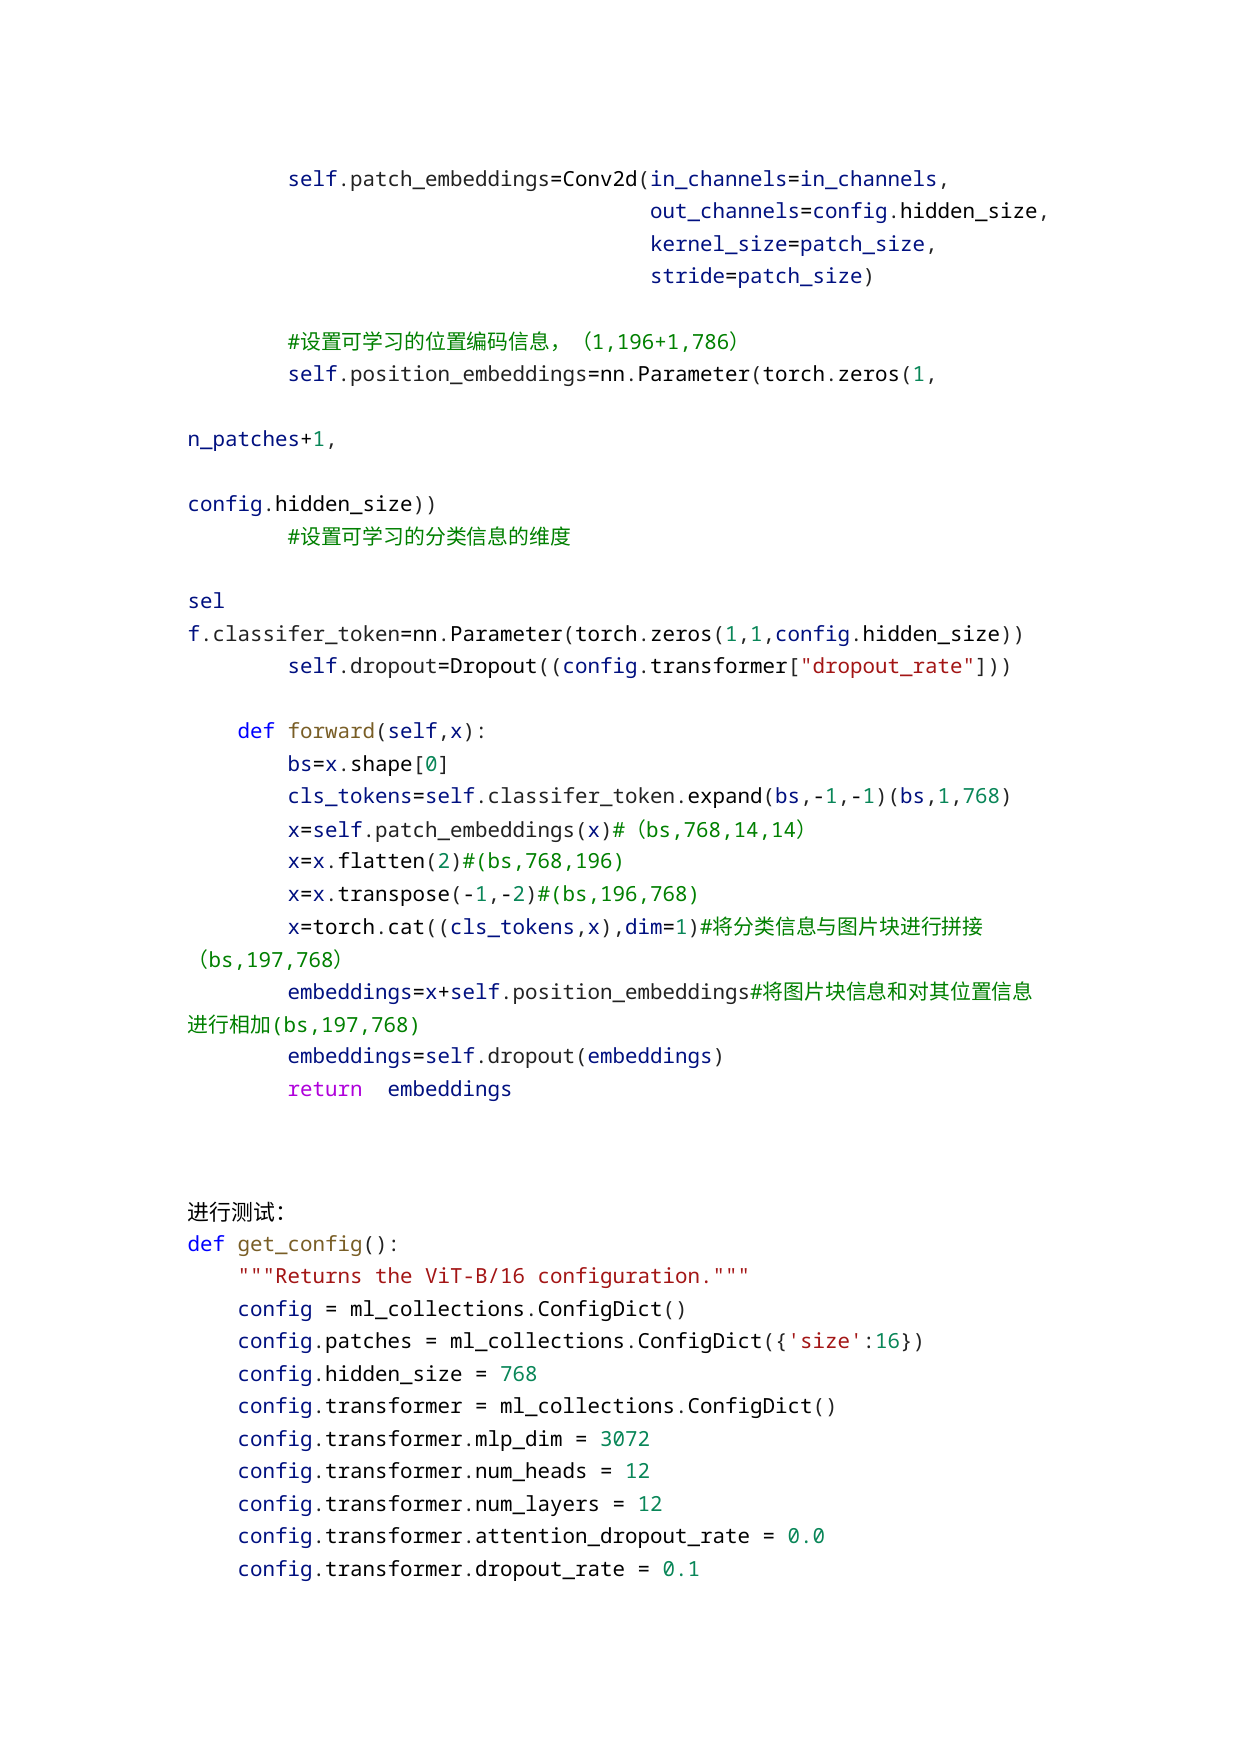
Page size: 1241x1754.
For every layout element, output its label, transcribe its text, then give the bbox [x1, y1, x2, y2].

text x=self.patch_embeddings(x)#（bs,768,14,14） [187, 812, 1053, 844]
text kernel_size=patch_size, [187, 227, 1053, 259]
text self.dropout=Dropout((config.transformer["dropout_rate"])) [187, 649, 1053, 682]
text config.hidden_size = 768 [187, 1357, 1053, 1389]
text config.transformer.mlp_dim = 3072 [187, 1422, 1053, 1454]
text embeddings=x+self.position_embeddings#将图片块信息和对其位置信息进行相加(bs,197,768) [187, 974, 1053, 1039]
text self.patch_embeddings=Conv2d(in_channels=in_channels, [187, 162, 1053, 194]
text embeddings=self.dropout(embeddings) [187, 1039, 1053, 1072]
text bs=x.shape[0] [187, 747, 1053, 779]
text #设置可学习的分类信息的维度 [187, 519, 1053, 552]
text self.classifer_token=nn.Parameter(torch.zeros(1,1,config.hidden_size)) [187, 552, 1053, 649]
text config.hidden_size)) [187, 454, 1053, 519]
text stride=patch_size) [187, 259, 1053, 292]
text return embeddings [187, 1072, 1053, 1104]
text def forward(self,x): [187, 714, 1053, 747]
text x=torch.cat((cls_tokens,x),dim=1)#将分类信息与图片块进行拼接（bs,197,768） [187, 909, 1053, 974]
text config.transformer.attention_dropout_rate = 0.0 [187, 1519, 1053, 1552]
text config.transformer.num_layers = 12 [187, 1487, 1053, 1519]
text config.patches = ml_collections.ConfigDict({'size':16}) [187, 1324, 1053, 1357]
text self.position_embeddings=nn.Parameter(torch.zeros(1, [187, 357, 1053, 389]
text """Returns the ViT-B/16 configuration.""" [187, 1259, 1053, 1292]
text 进行测试： [187, 1194, 1053, 1227]
text config.transformer.dropout_rate = 0.1 [187, 1552, 1053, 1584]
text def get_config(): [187, 1227, 1053, 1259]
text x=x.flatten(2)#(bs,768,196) [187, 844, 1053, 877]
text x=x.transpose(-1,-2)#(bs,196,768) [187, 877, 1053, 909]
text config.transformer = ml_collections.ConfigDict() [187, 1389, 1053, 1422]
text config.transformer.num_heads = 12 [187, 1454, 1053, 1487]
text out_channels=config.hidden_size, [187, 194, 1053, 227]
text config = ml_collections.ConfigDict() [187, 1292, 1053, 1324]
text n_patches+1, [187, 389, 1053, 454]
text #设置可学习的位置编码信息，（1,196+1,786） [187, 324, 1053, 357]
text cls_tokens=self.classifer_token.expand(bs,-1,-1)(bs,1,768) [187, 779, 1053, 812]
